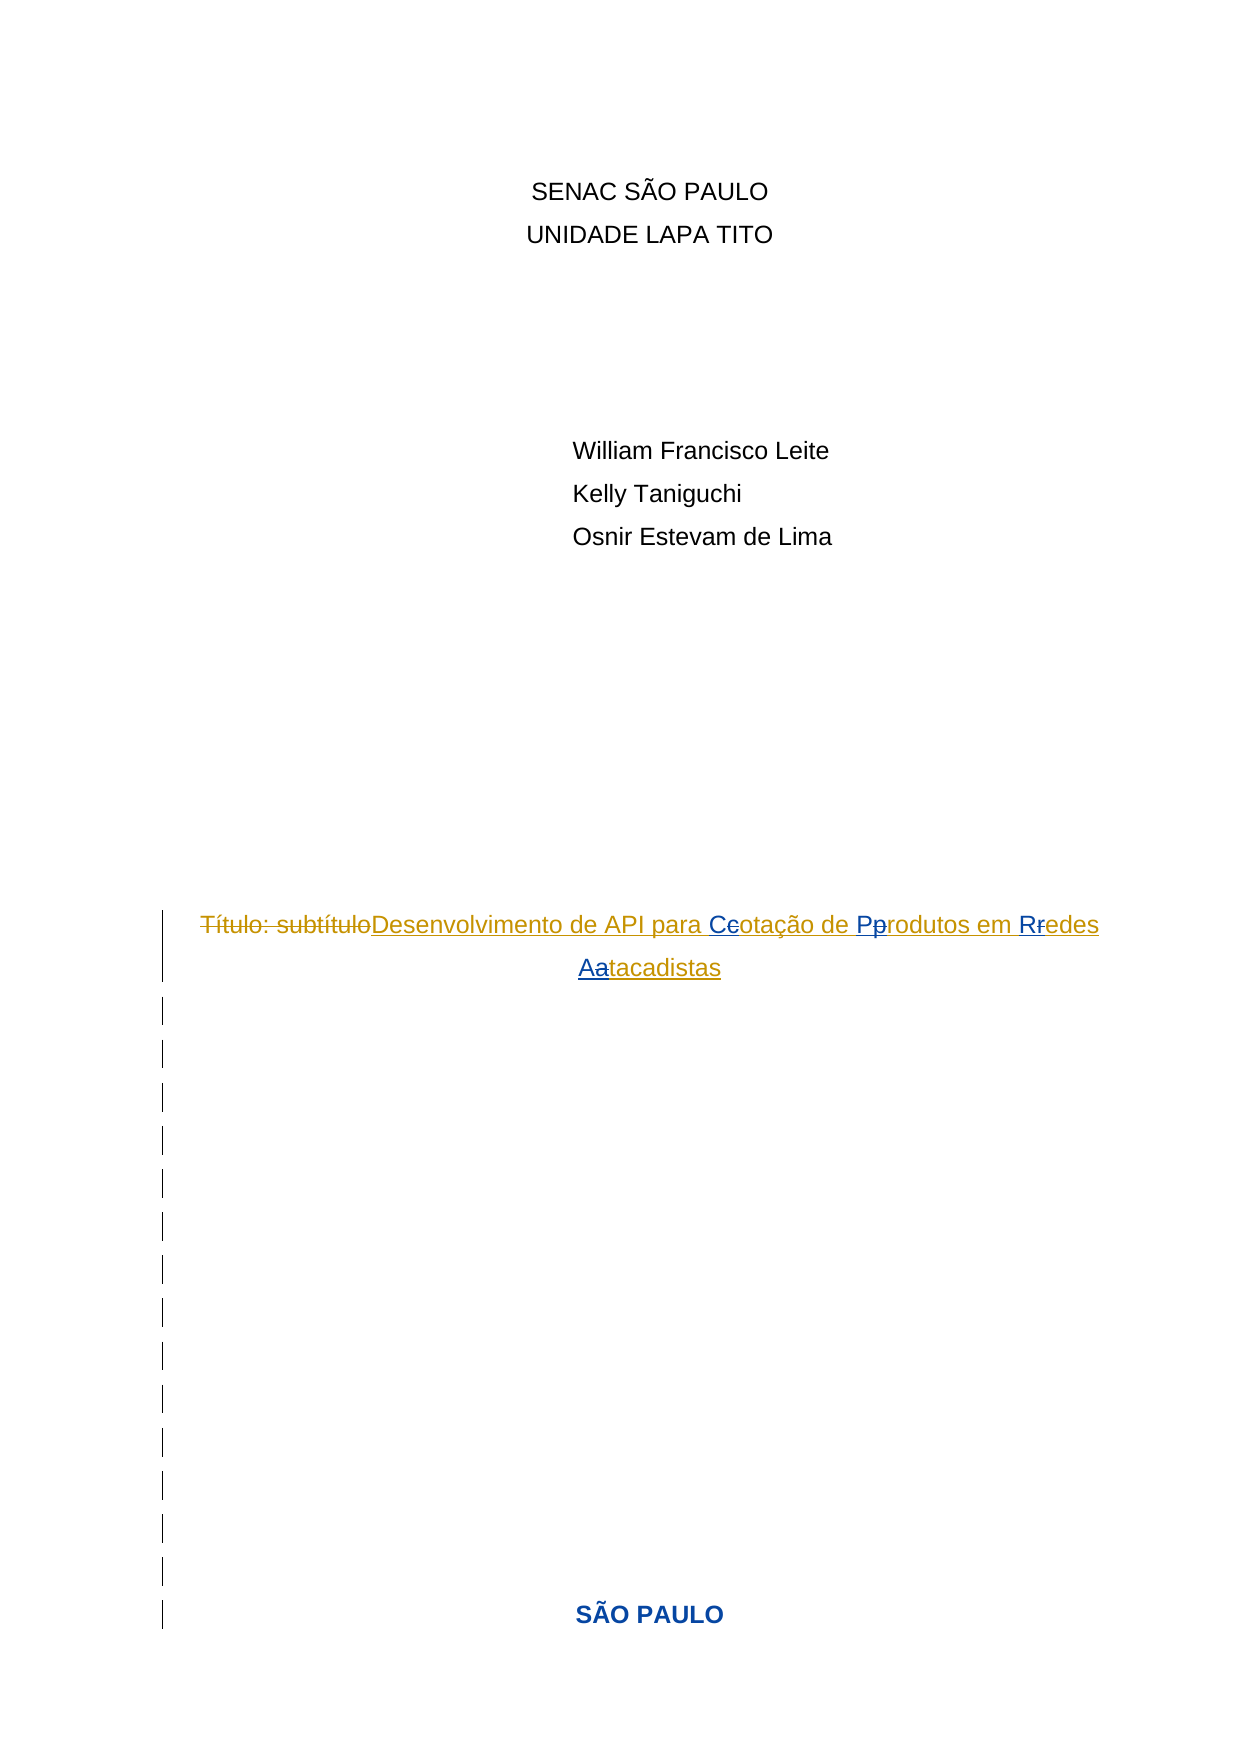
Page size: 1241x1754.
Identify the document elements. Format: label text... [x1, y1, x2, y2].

text Kelly Taniguchi [177, 479, 1122, 508]
text SENAC SÃO PAULO [177, 177, 1122, 206]
text UNIDADE LAPA TITO [177, 220, 1122, 249]
text SÃO PAULO [177, 1600, 1122, 1629]
text William Francisco Leite [177, 436, 1122, 465]
text Osnir Estevam de Lima [177, 522, 1122, 551]
